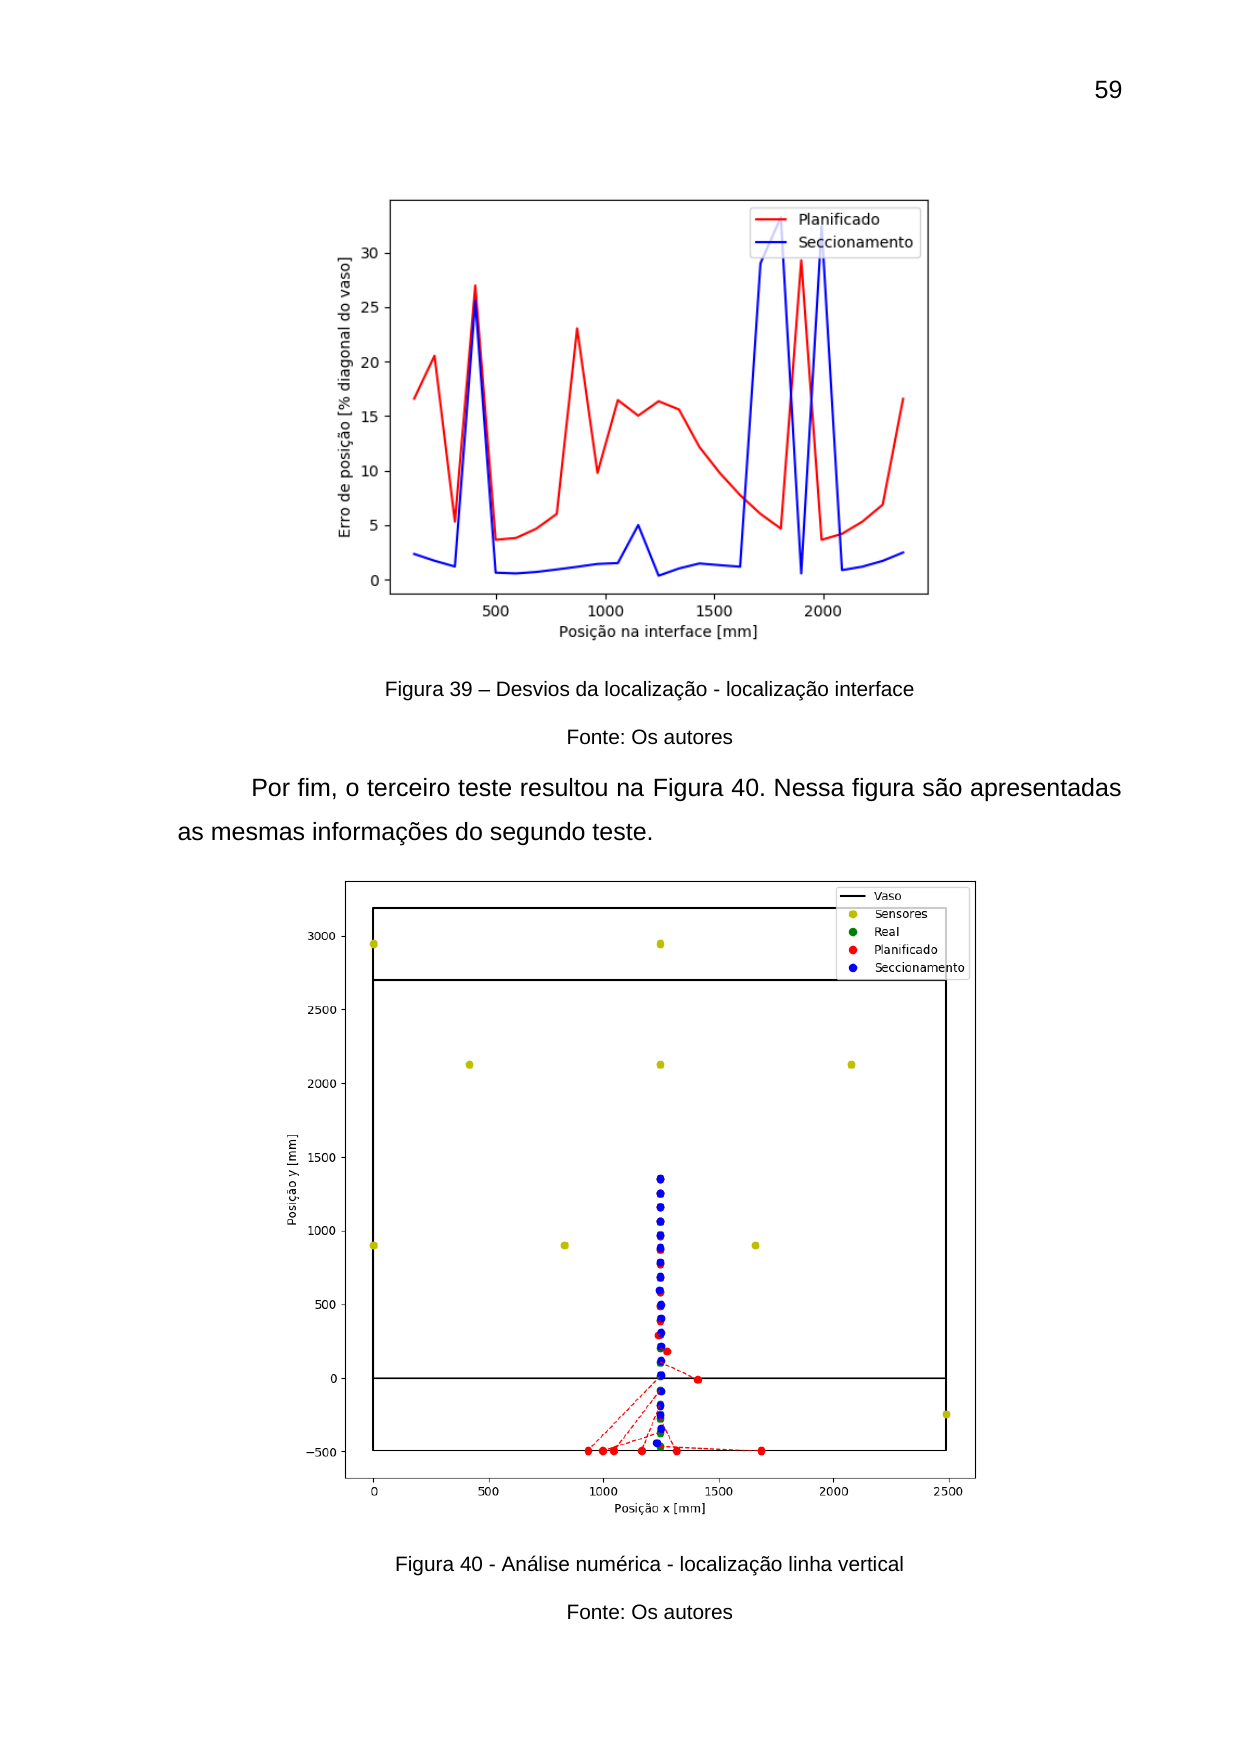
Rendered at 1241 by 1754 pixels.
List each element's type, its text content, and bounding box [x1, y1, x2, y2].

picture [303, 177, 997, 650]
text Por fim, o terceiro teste resultou na Figura 40. Nessa figura são apresentadas as mesmas informações do segundo teste. [177, 773, 1122, 845]
text Figura 40 - Análise numérica - localização linha vertical [177, 1552, 1122, 1576]
picture [243, 859, 1056, 1525]
text Fonte: Os autores [177, 725, 1122, 749]
text Fonte: Os autores [177, 1600, 1122, 1624]
text Figura 39 – Desvios da localização - localização interface [177, 676, 1122, 700]
